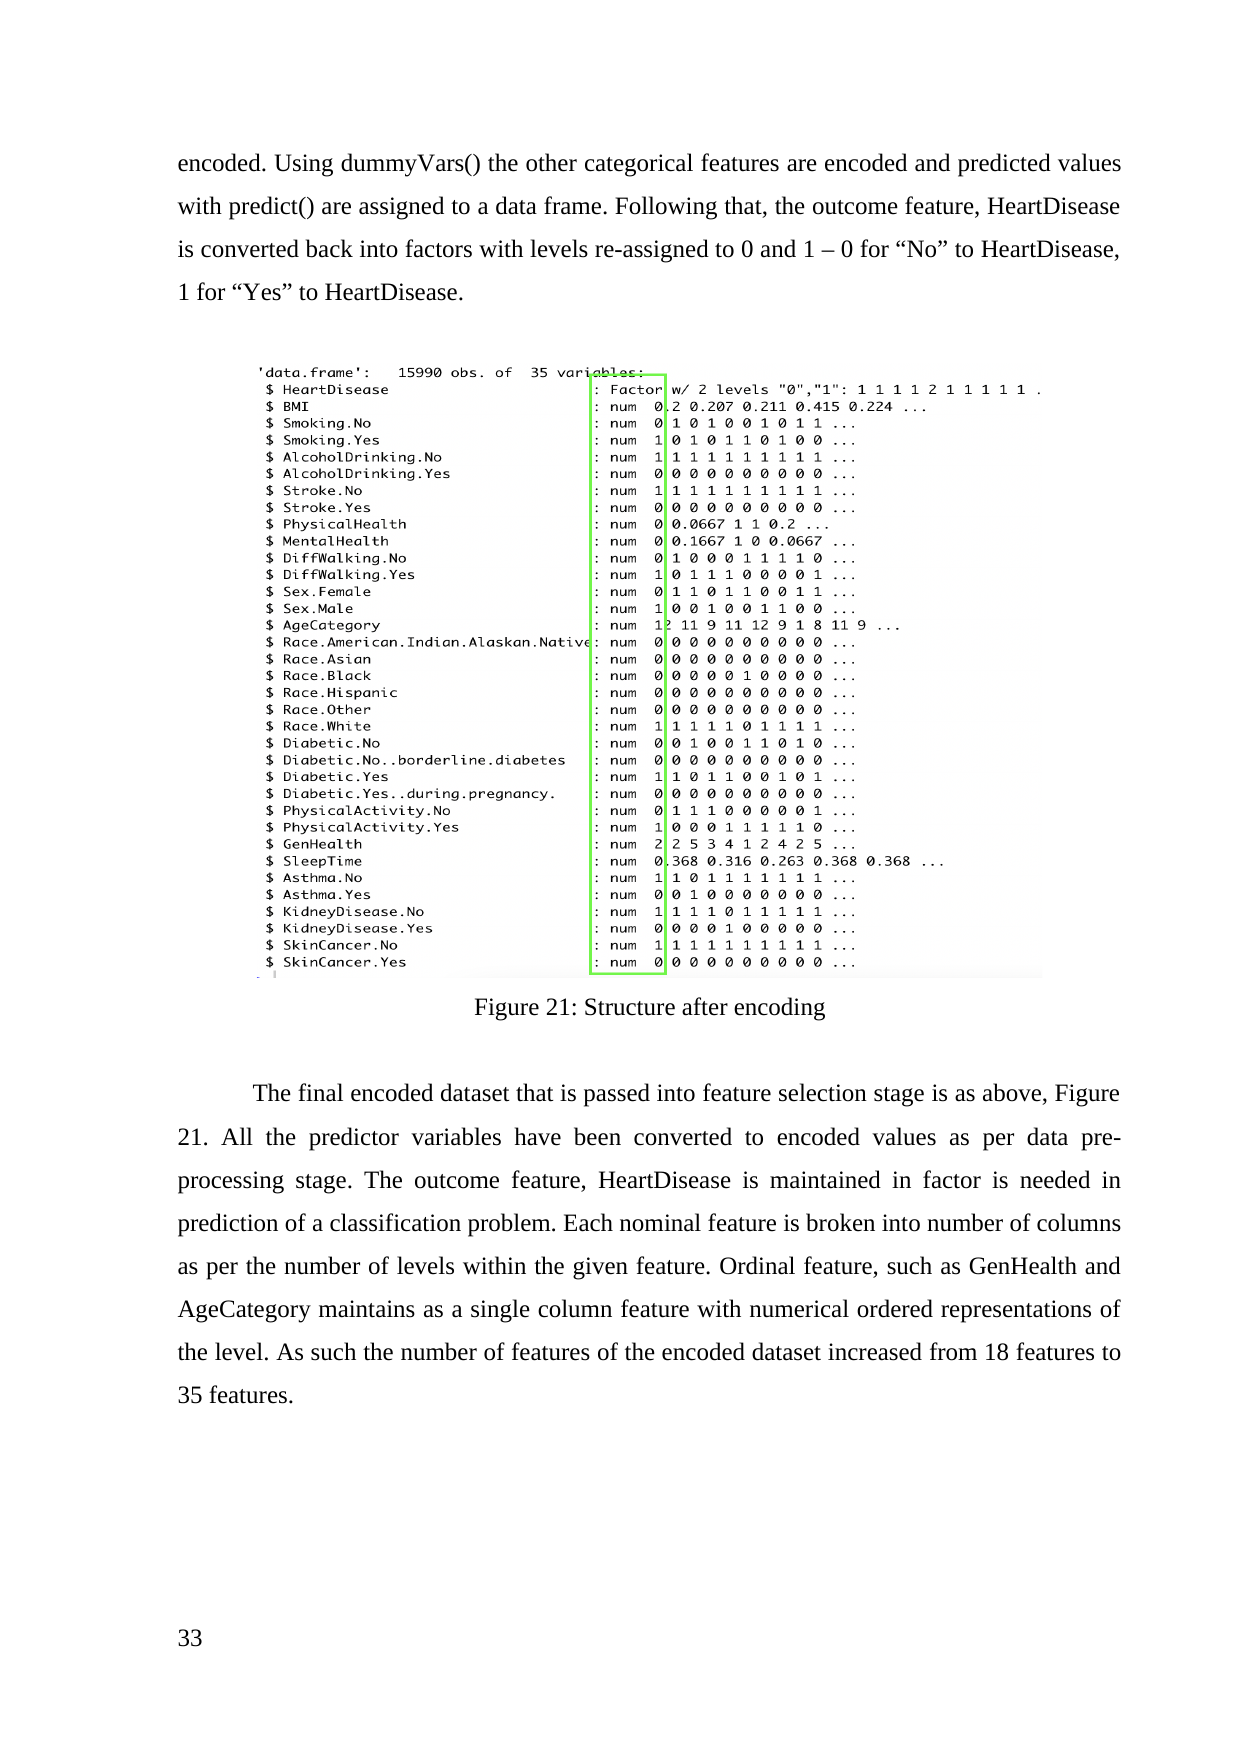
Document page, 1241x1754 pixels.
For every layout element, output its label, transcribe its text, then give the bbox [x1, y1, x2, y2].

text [177, 148, 1122, 306]
text The final encoded dataset that is passed into feature selection stage is as above, Figure 21. All the predictor variables have been converted to encoded values as per data pre-processing stage. The outcome feature, HeartDisease is maintained in factor is needed in prediction of a classification problem. Each nominal feature is broken into number of columns as per the number of levels within the given feature. Ordinal feature, such as GenHealth and AgeCategory maintains as a single column feature with numerical ordered representations of the level. As such the number of features of the encoded dataset increased from 18 features to 35 features. [177, 1078, 1122, 1409]
picture [256, 363, 1043, 978]
